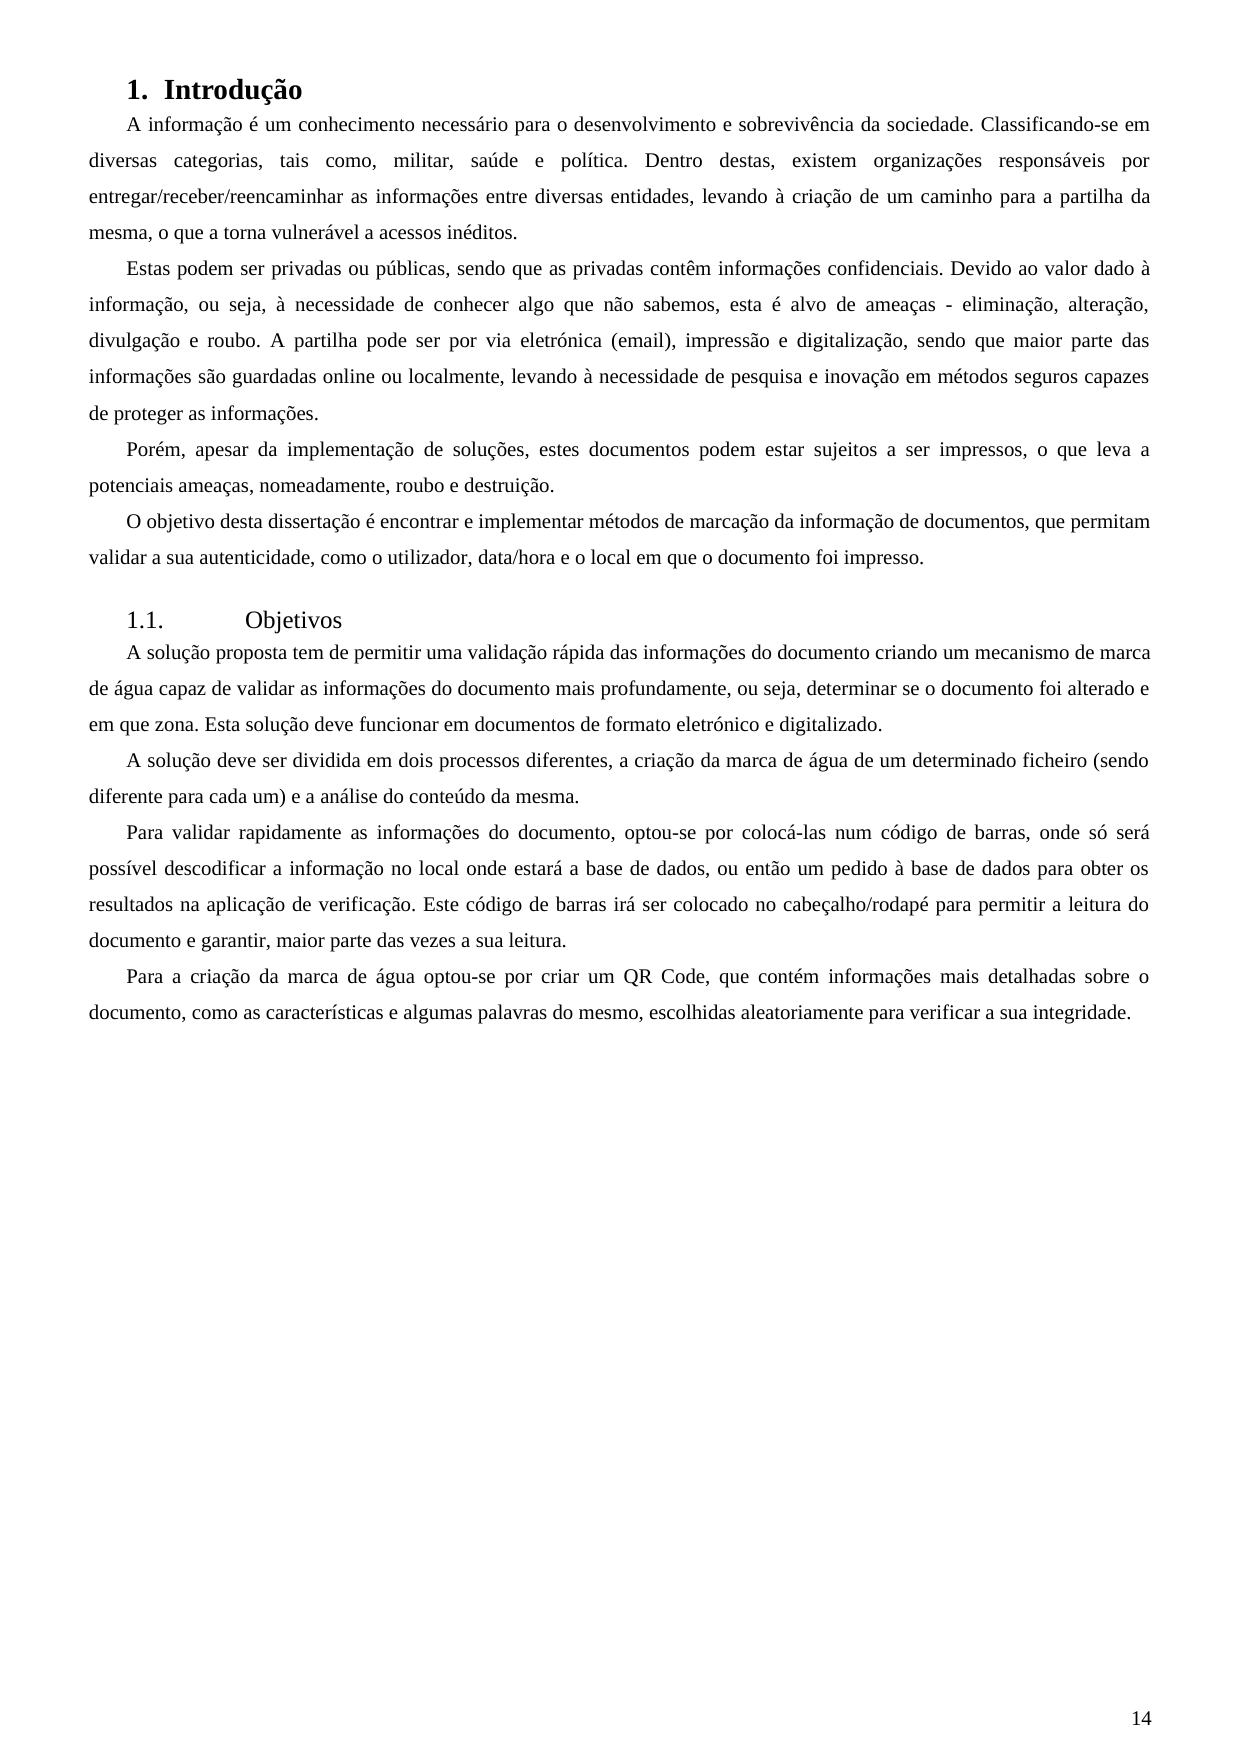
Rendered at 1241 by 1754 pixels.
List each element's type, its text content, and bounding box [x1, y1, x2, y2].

text O objetivo desta dissertação é encontrar e implementar métodos de marcação da informação de documentos, que permitam validar a sua autenticidade, como o utilizador, data/hora e o local em que o documento foi impresso. [89, 508, 1152, 569]
text Estas podem ser privadas ou públicas, sendo que as privadas contêm informações confidenciais. Devido ao valor dado à informação, ou seja, à necessidade de conhecer algo que não sabemos, esta é alvo de ameaças - eliminação, alteração, divulgação e roubo. A partilha pode ser por via eletrónica (email), impressão e digitalização, sendo que maior parte das informações são guardadas online ou localmente, levando à necessidade de pesquisa e inovação em métodos seguros capazes de proteger as informações. [89, 256, 1152, 424]
text Para a criação da marca de água optou-se por criar um QR Code, que contém informações mais detalhadas sobre o documento, como as características e algumas palavras do mesmo, escolhidas aleatoriamente para verificar a sua integridade. [89, 964, 1152, 1024]
text A solução deve ser dividida em dois processos diferentes, a criação da marca de água de um determinado ficheiro (sendo diferente para cada um) e a análise do conteúdo da mesma. [89, 748, 1152, 808]
text A solução proposta tem de permitir uma validação rápida das informações do documento criando um mecanismo de marca de água capaz de validar as informações do documento mais profundamente, ou seja, determinar se o documento foi alterado e em que zona. Esta solução deve funcionar em documentos de formato eletrónico e digitalizado. [89, 640, 1152, 736]
subtitle Introdução [126, 72, 1152, 106]
text Porém, apesar da implementação de soluções, estes documentos podem estar sujeitos a ser impressos, o que leva a potenciais ameaças, nomeadamente, roubo e destruição. [89, 436, 1152, 497]
subtitle Objetivos [126, 605, 1152, 633]
text Para validar rapidamente as informações do documento, optou-se por colocá-las num código de barras, onde só será possível descodificar a informação no local onde estará a base de dados, ou então um pedido à base de dados para obter os resultados na aplicação de verificação. Este código de barras irá ser colocado no cabeçalho/rodapé para permitir a leitura do documento e garantir, maior parte das vezes a sua leitura. [89, 820, 1152, 952]
text A informação é um conhecimento necessário para o desenvolvimento e sobrevivência da sociedade. Classificando-se em diversas categorias, tais como, militar, saúde e política. Dentro destas, existem organizações responsáveis por entregar/receber/reencaminhar as informações entre diversas entidades, levando à criação de um caminho para a partilha da mesma, o que a torna vulnerável a acessos inéditos. [89, 112, 1152, 244]
